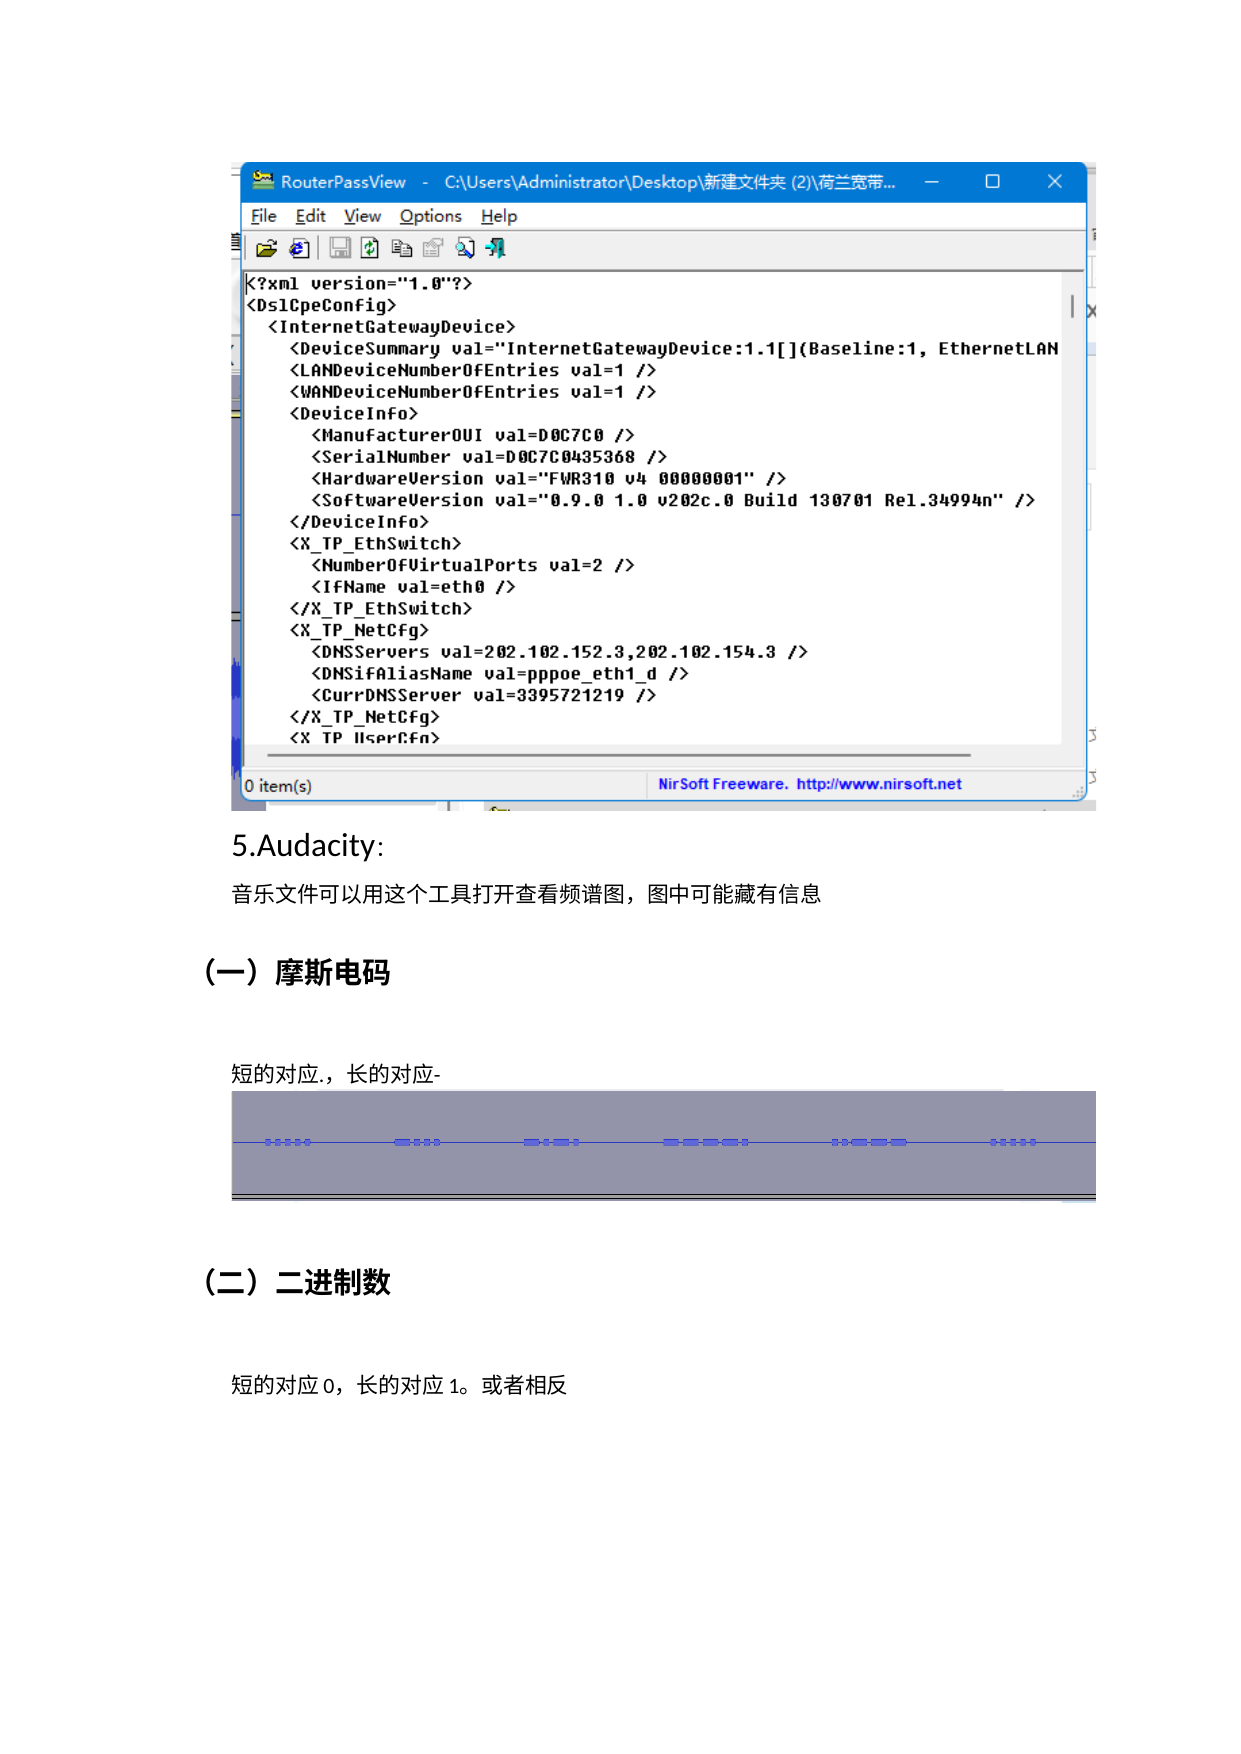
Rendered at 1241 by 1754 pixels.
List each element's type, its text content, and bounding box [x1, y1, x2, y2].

picture [231, 1089, 1096, 1203]
subtitle （一）摩斯电码 [187, 939, 1053, 1004]
list 5.Audacity： [187, 812, 1053, 877]
picture [231, 162, 1097, 811]
list 音乐文件可以用这个工具打开查看频谱图，图中可能藏有信息 [187, 877, 1053, 909]
list 短的对应.，长的对应- [187, 1057, 1053, 1089]
subtitle （二）二进制数 [187, 1249, 1053, 1314]
list 短的对应0，长的对应1。或者相反 [187, 1367, 1053, 1400]
